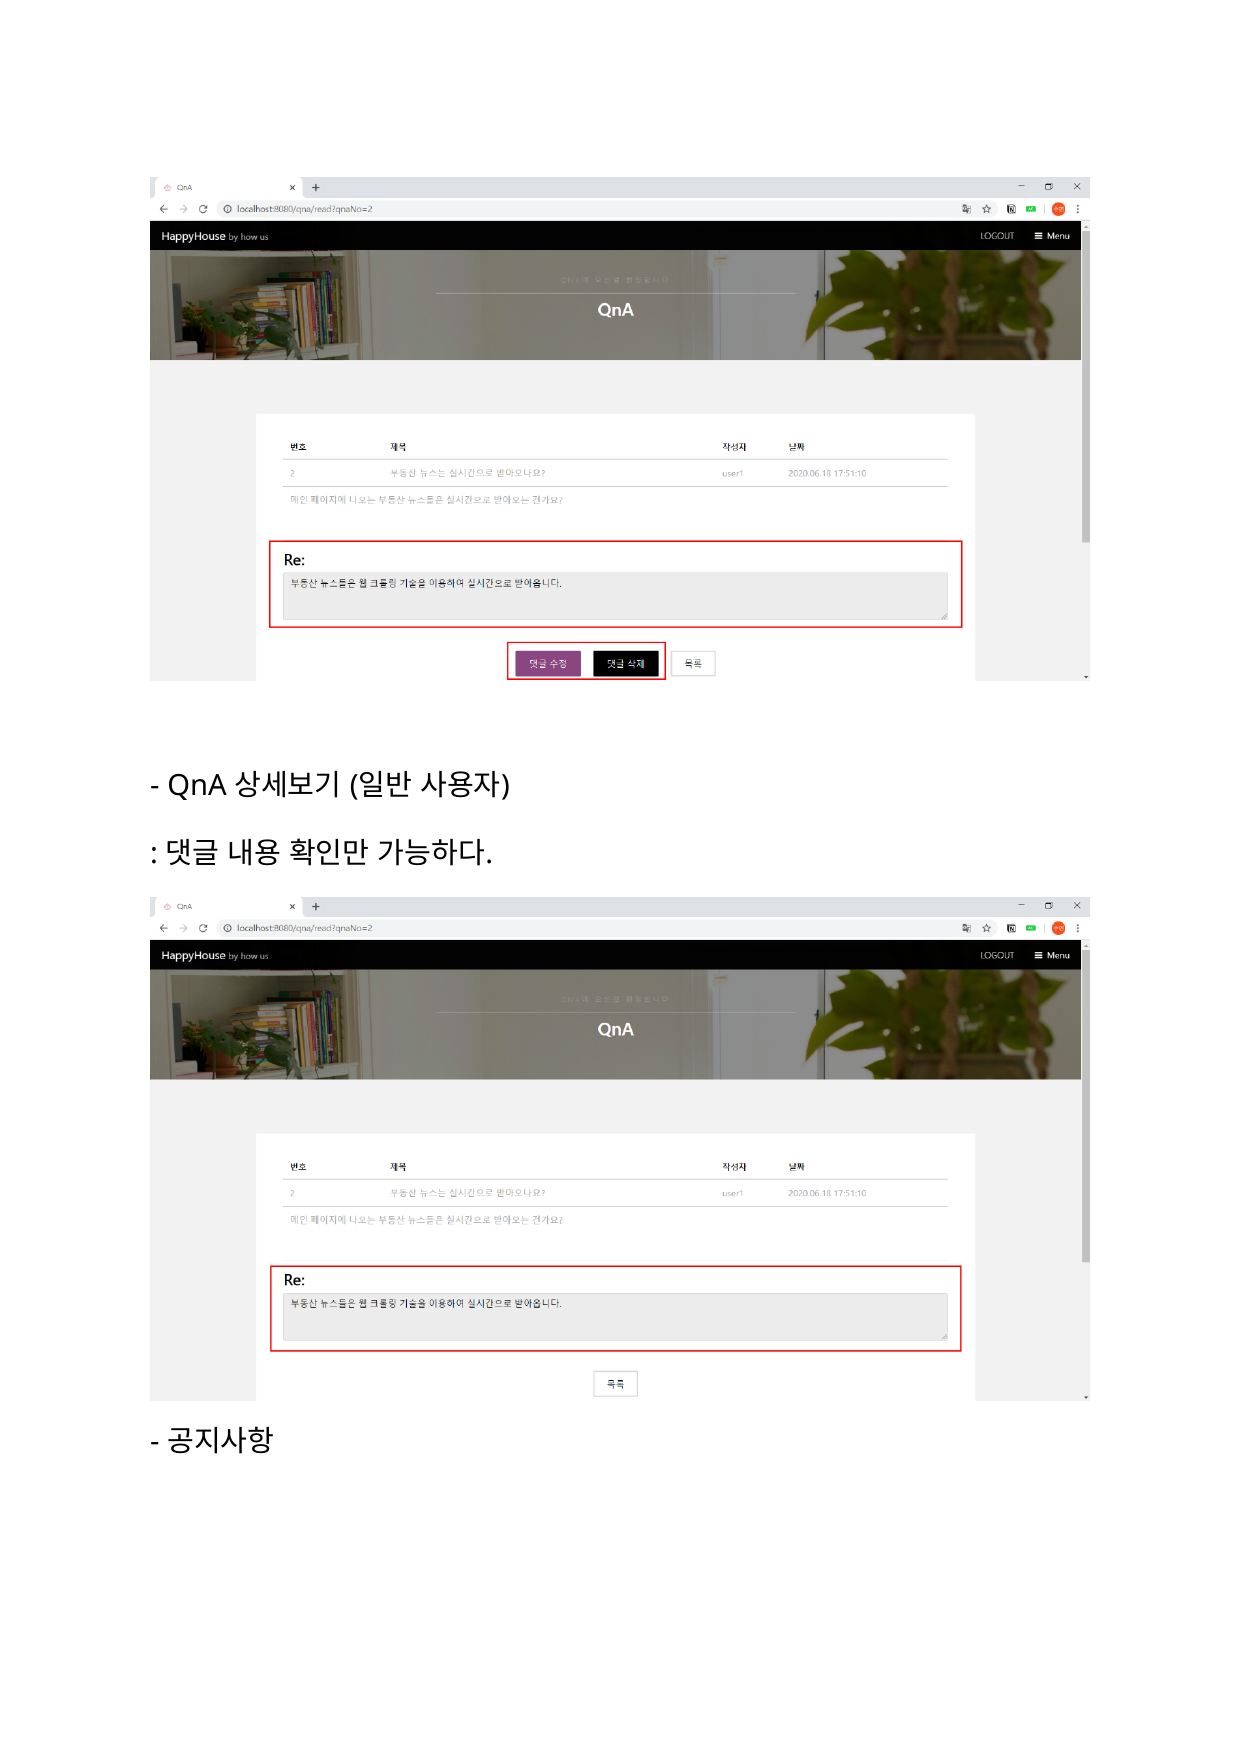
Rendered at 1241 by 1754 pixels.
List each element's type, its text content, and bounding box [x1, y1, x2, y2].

list QnA 상세보기 (일반 사용자) [150, 761, 1090, 804]
picture [150, 177, 1091, 681]
list 공지사항 [150, 1417, 1090, 1459]
list : 댓글 내용 확인만 가능하다. [150, 829, 1090, 872]
picture [150, 897, 1091, 1401]
